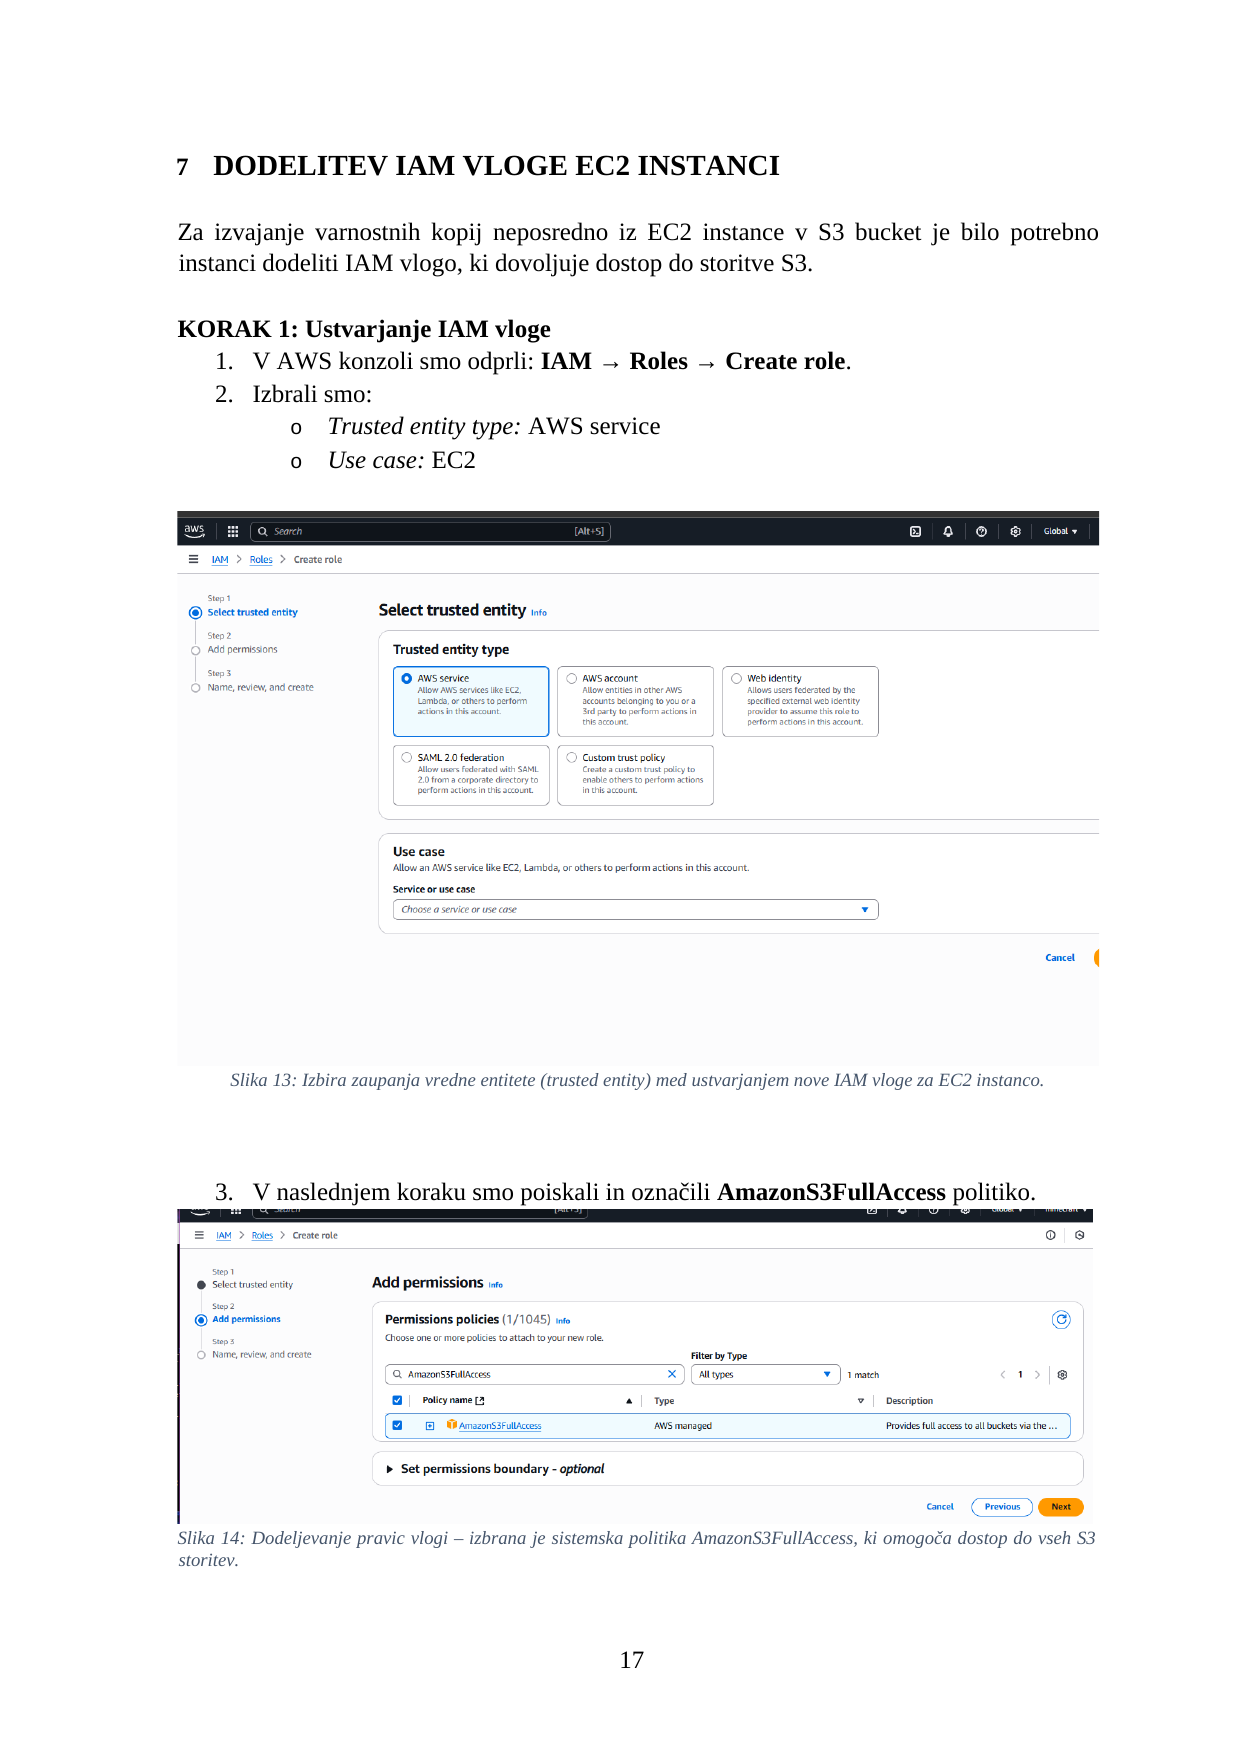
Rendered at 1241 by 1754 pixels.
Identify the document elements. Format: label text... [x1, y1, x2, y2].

text KORAK 1: Ustvarjanje IAM vloge [177, 314, 1100, 342]
list Use case: EC2 [290, 445, 1100, 474]
picture [177, 511, 1100, 1066]
list V naslednjem koraku smo poiskali in označili AmazonS3FullAccess politiko. [215, 1177, 1100, 1205]
list V AWS konzoli smo odprli: IAM → Roles → Create role. [215, 346, 1100, 375]
list Trusted entity type: AWS service [290, 411, 1100, 441]
text Za izvajanje varnostnih kopij neposredno iz EC2 instance v S3 bucket je bilo potrebno instanci dodeliti IAM vlogo, ki dovoljuje dostop do storitve S3. [177, 217, 1100, 277]
list Izbrali smo: [215, 379, 1100, 408]
picture [177, 1209, 1093, 1524]
subtitle DODELITEV IAM VLOGE EC2 INSTANCI [176, 148, 1100, 181]
